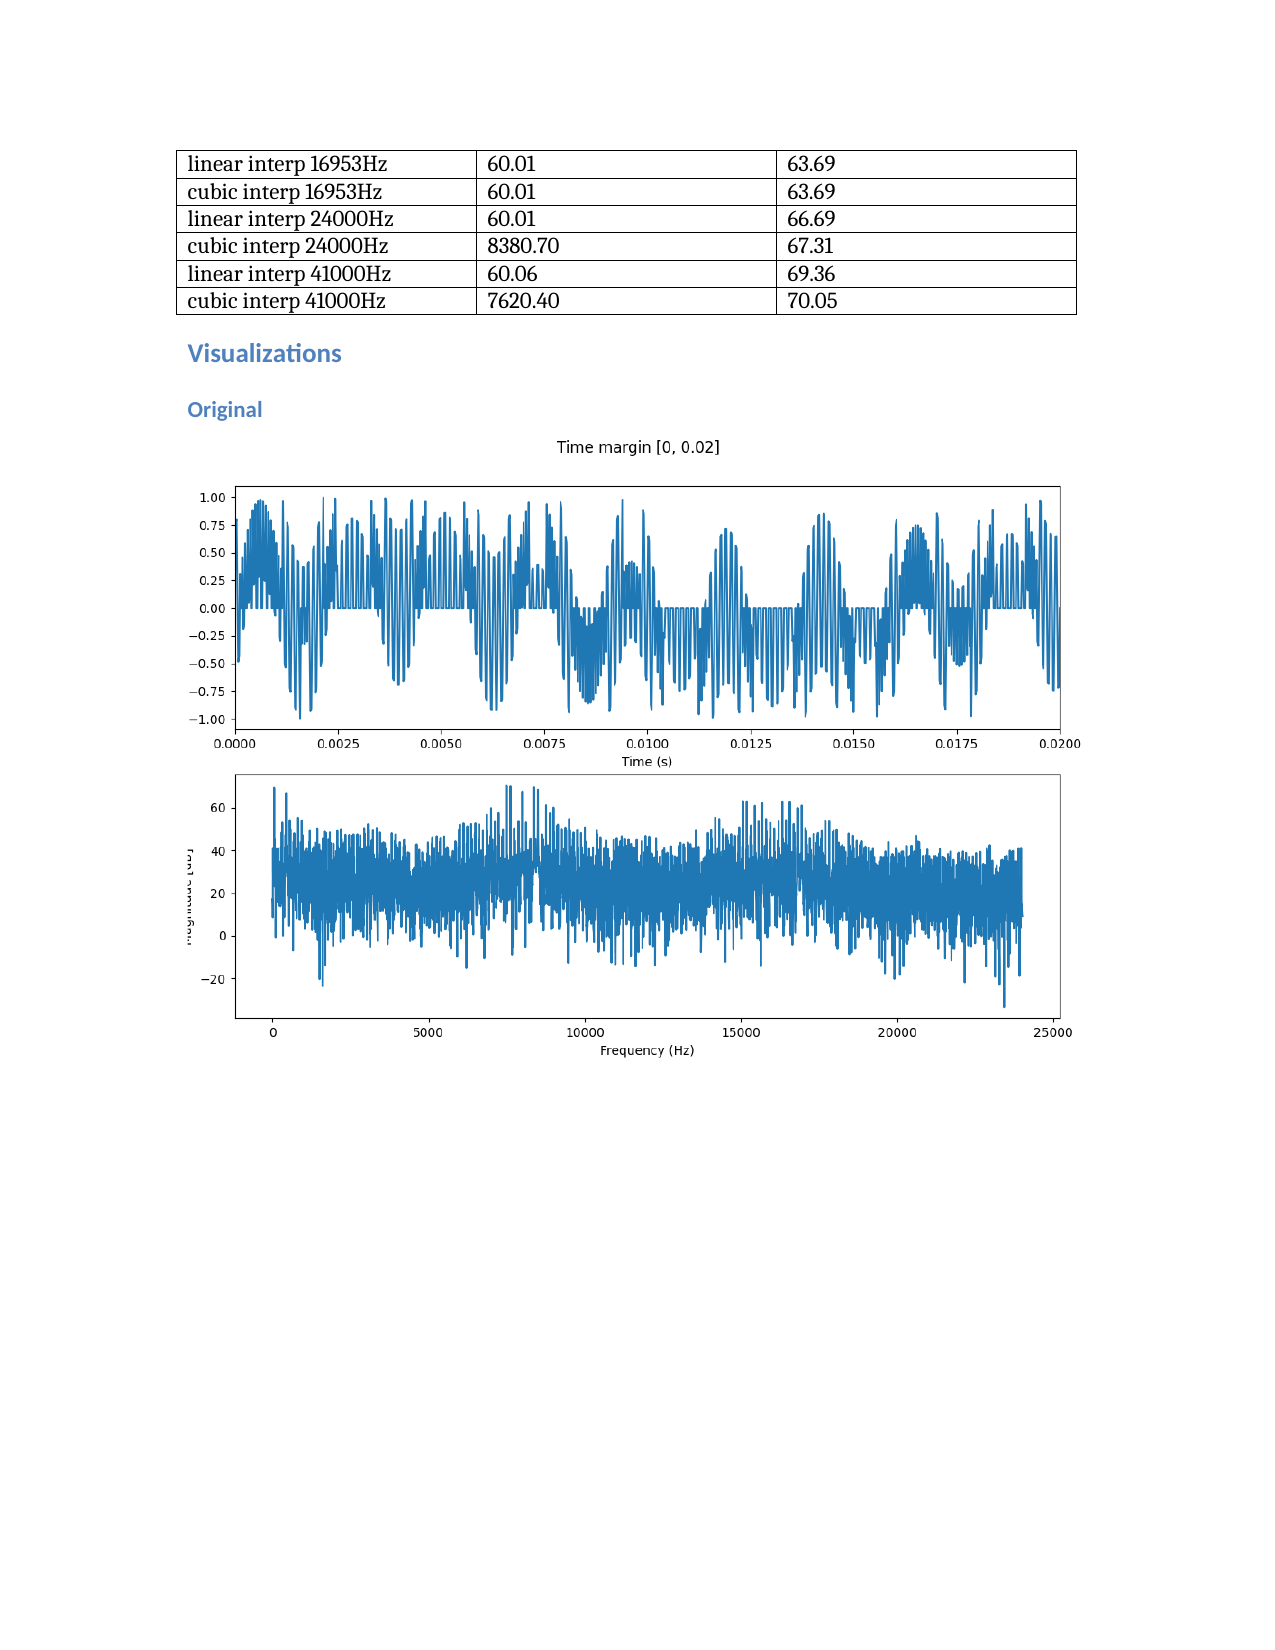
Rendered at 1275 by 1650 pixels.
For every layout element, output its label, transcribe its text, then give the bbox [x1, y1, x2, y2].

table_cell 70.05 [777, 288, 1076, 314]
table_cell cubic interp 24000Hz [177, 233, 476, 259]
table_cell 60.06 [477, 261, 776, 287]
table_cell 8380.70 [477, 233, 776, 259]
subtitle Original [187, 395, 1087, 423]
subtitle Visualizations [187, 336, 1087, 369]
table_cell linear interp 41000Hz [177, 261, 476, 287]
table_cell 60.01 [477, 179, 776, 205]
table_cell linear interp 24000Hz [177, 206, 476, 232]
table_cell 66.69 [777, 206, 1076, 232]
table_cell linear interp 16953Hz [177, 151, 476, 177]
table_cell 7620.40 [477, 288, 776, 314]
table_cell 67.31 [777, 233, 1076, 259]
table_cell cubic interp 41000Hz [177, 288, 476, 314]
table_cell 60.01 [477, 151, 776, 177]
table_cell 60.01 [477, 206, 776, 232]
table_cell 63.69 [777, 151, 1076, 177]
table_cell cubic interp 16953Hz [177, 179, 476, 205]
picture [187, 427, 1088, 1058]
table_cell 69.36 [777, 261, 1076, 287]
table_cell 63.69 [777, 179, 1076, 205]
